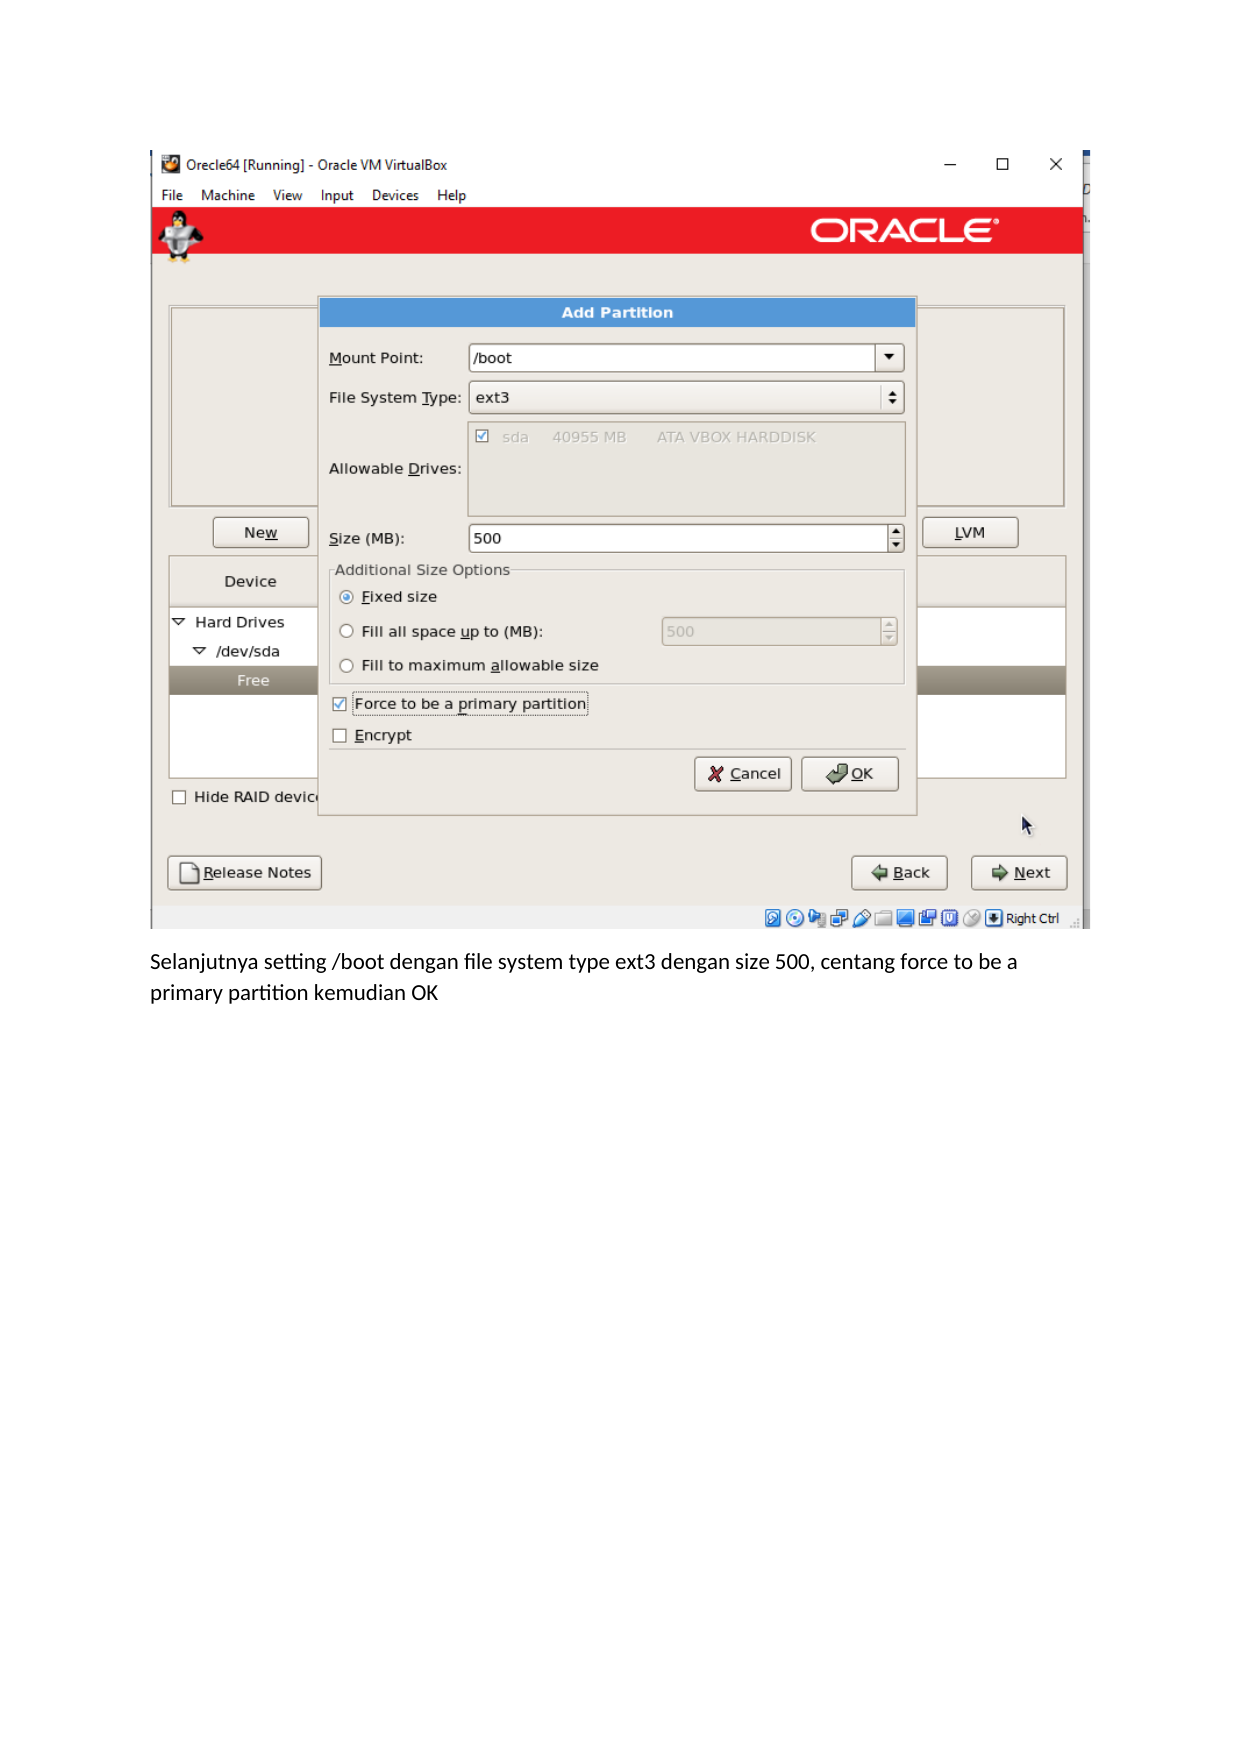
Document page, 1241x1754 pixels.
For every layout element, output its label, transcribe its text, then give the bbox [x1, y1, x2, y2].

picture [150, 150, 1091, 929]
text Selanjutnya setting /boot dengan file system type ext3 dengan size 500, centang force to be a primary partition kemudian OK [150, 947, 1090, 1006]
